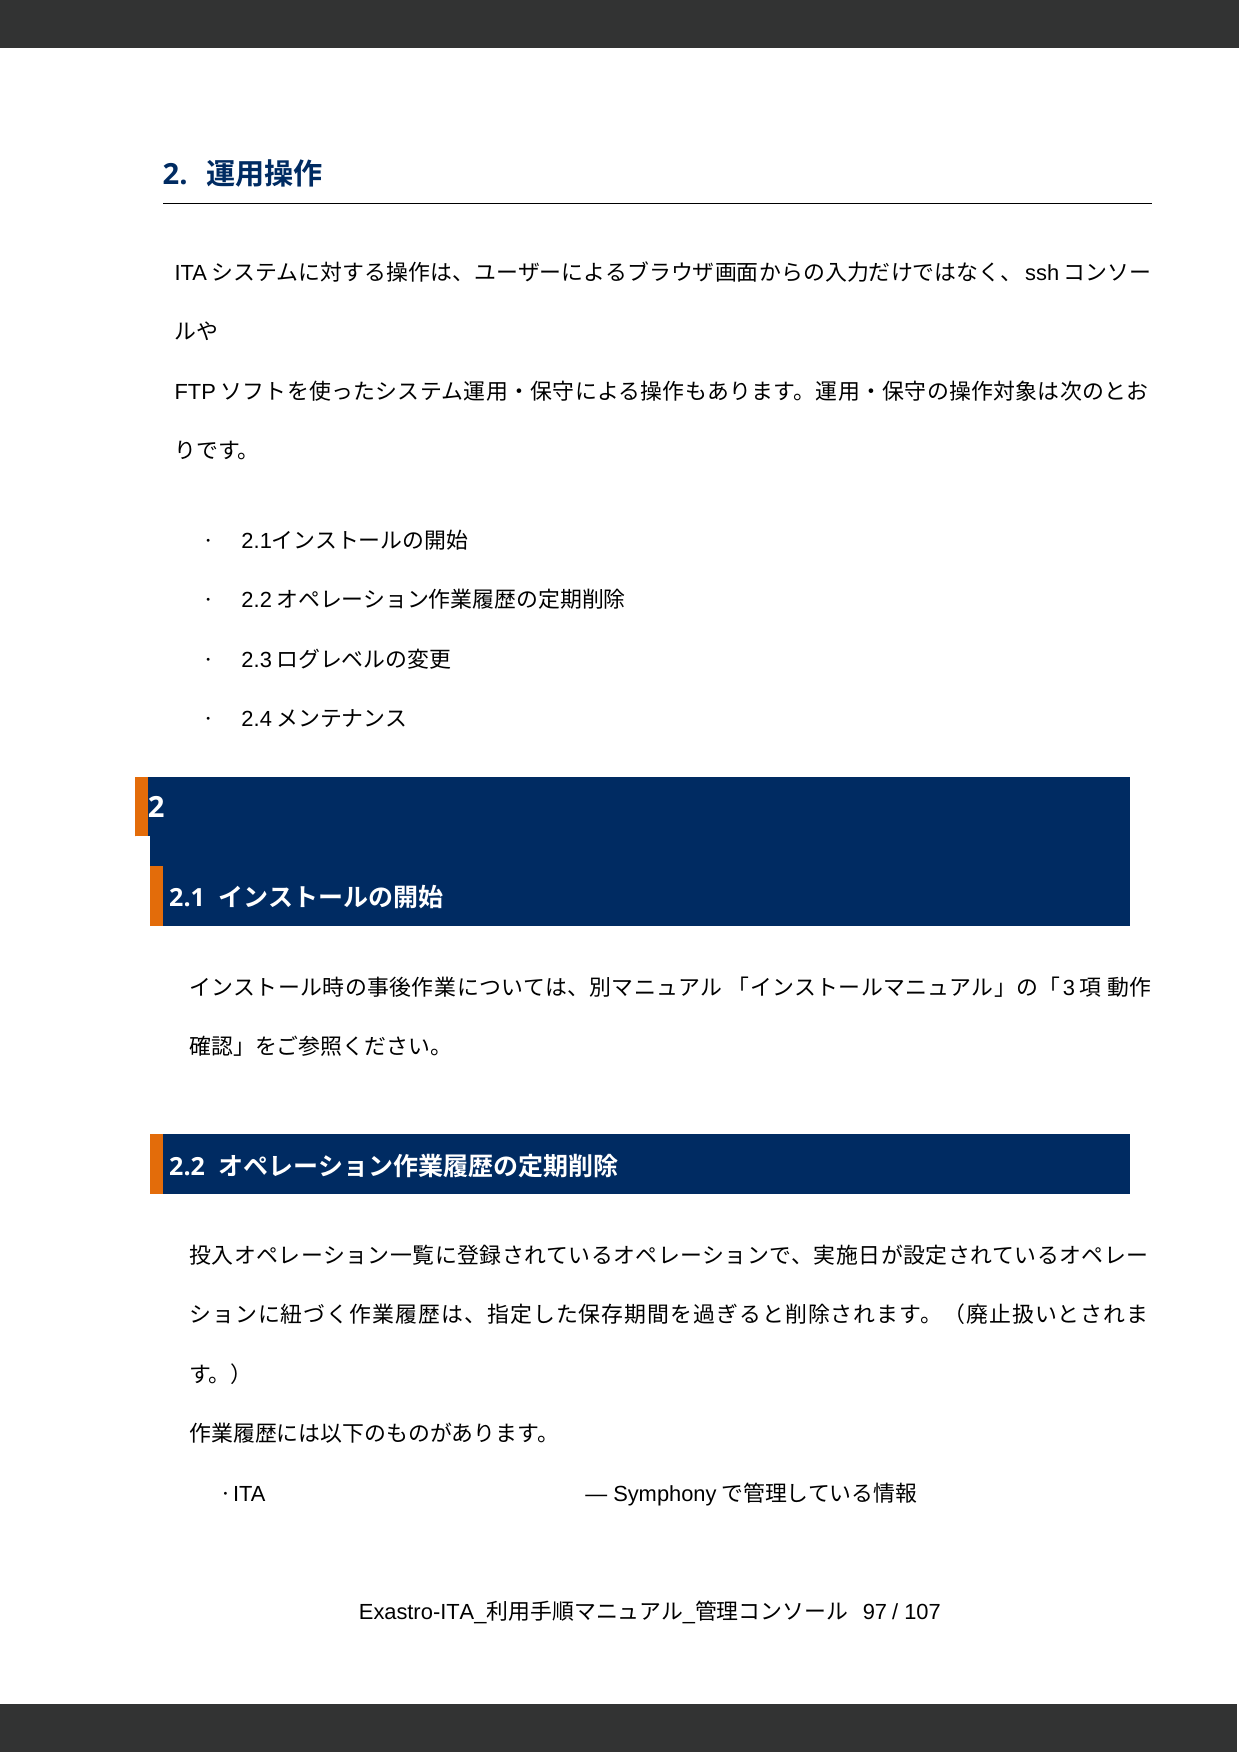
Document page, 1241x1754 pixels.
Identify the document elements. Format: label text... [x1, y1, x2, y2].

text 投入オペレーション一覧に登録されているオペレーションで、実施日が設定されているオペレーションに紐づく作業履歴は、指定した保存期間を過ぎると削除されます。（廃止扱いとされます。） [189, 1224, 1152, 1402]
text 作業履歴には以下のものがあります。 [189, 1402, 1152, 1462]
subtitle オペレーション作業履歴の定期削除 [163, 1134, 1130, 1194]
list 2.2オペレーション作業履歴の定期削除 [174, 568, 1152, 628]
picture [0, 0, 1239, 48]
text ITAシステムに対する操作は、ユーザーによるブラウザ画面からの入力だけではなく、sshコンソールや [174, 241, 1152, 360]
text インストール時の事後作業については、別マニュアル 「インストールマニュアル」の「3項 動作確認」をご参照ください。 [189, 956, 1152, 1075]
subtitle 運用操作 [162, 142, 1152, 204]
picture [0, 1704, 1237, 1752]
list 2.3ログレベルの変更 [174, 628, 1152, 687]
text FTPソフトを使ったシステム運用・保守による操作もあります。運用・保守の操作対象は次のとおりです。 [174, 360, 1152, 479]
subtitle インストールの開始 [163, 866, 1130, 926]
list 2.4メンテナンス [174, 687, 1152, 747]
list ITA ― Symphonyで管理している情報 [222, 1462, 1152, 1522]
list 2.1インストールの開始 [174, 509, 1152, 568]
